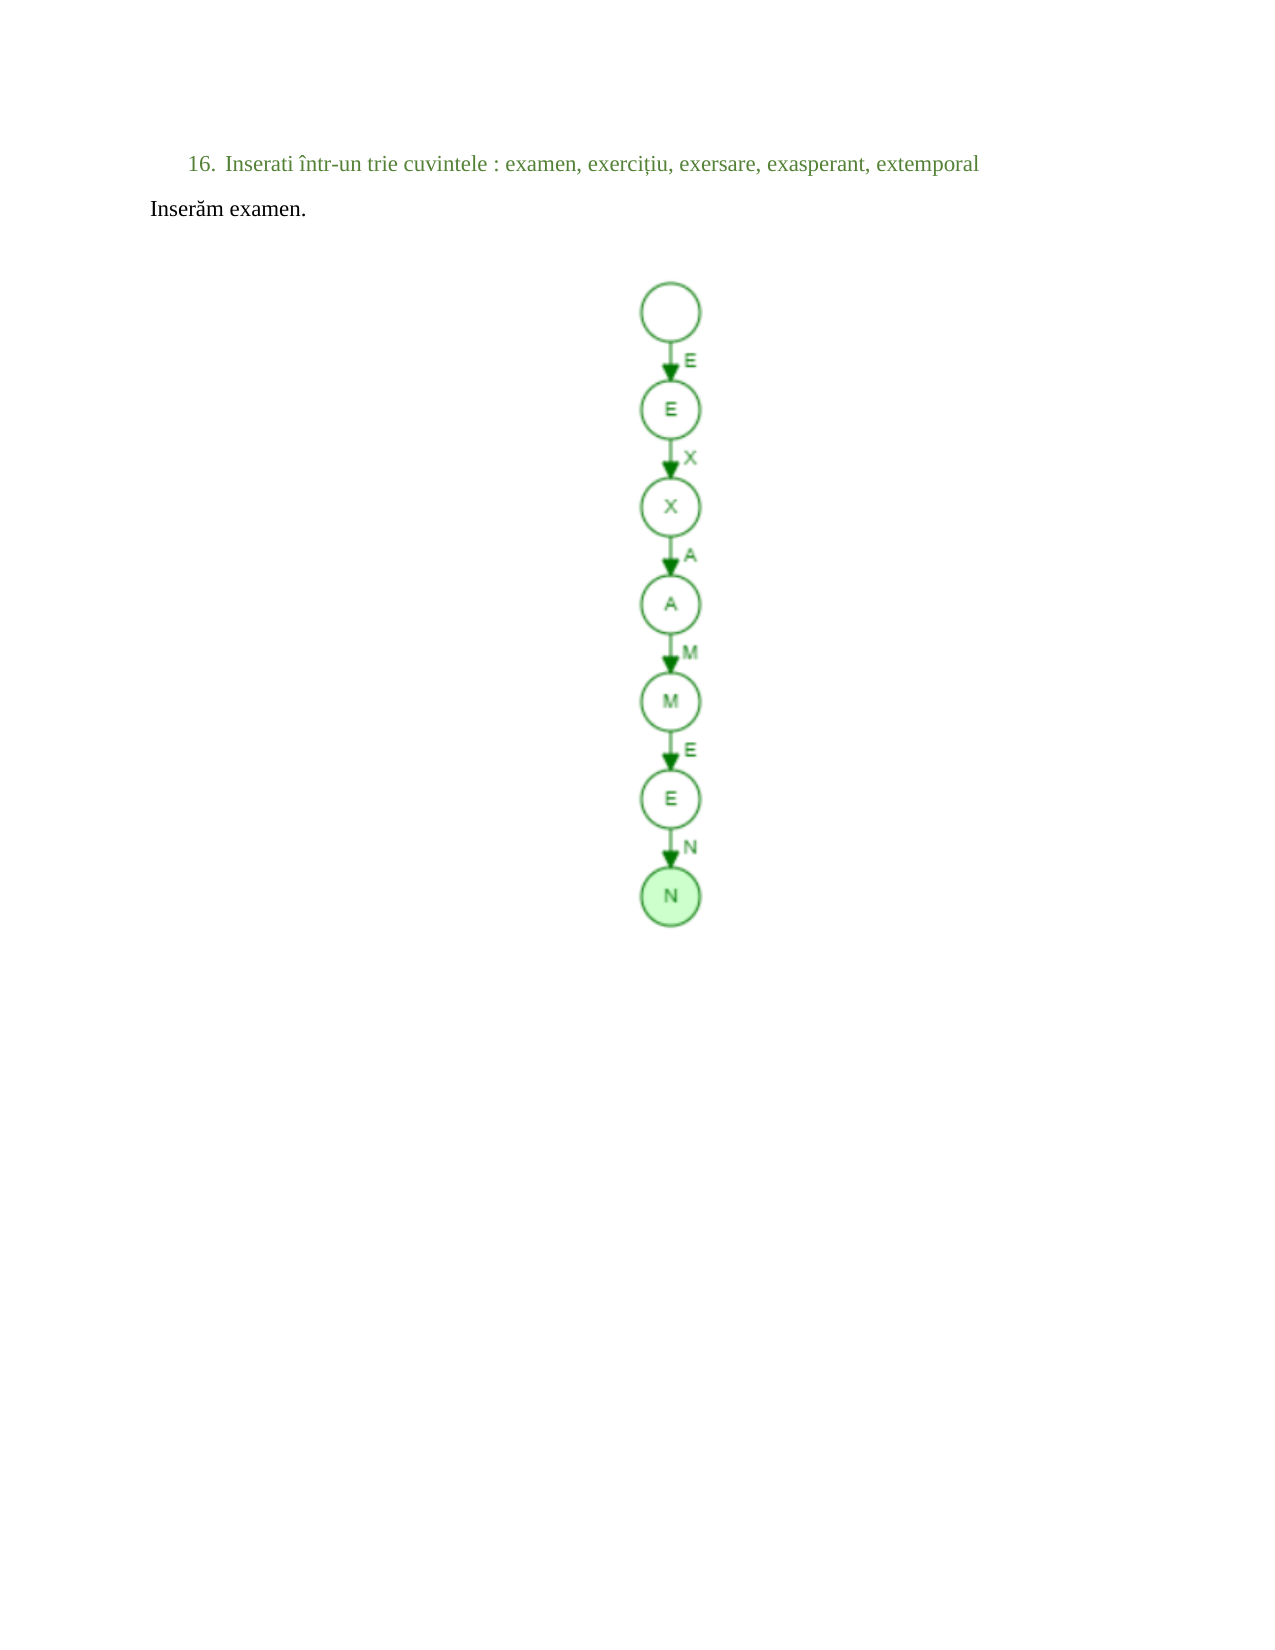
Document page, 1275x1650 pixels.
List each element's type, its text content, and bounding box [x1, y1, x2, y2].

list Inserati într-un trie cuvintele : examen, exercițiu, exersare, exasperant, extemporal [187, 150, 1125, 176]
picture [588, 240, 762, 961]
text Inserăm examen. [150, 195, 1125, 221]
